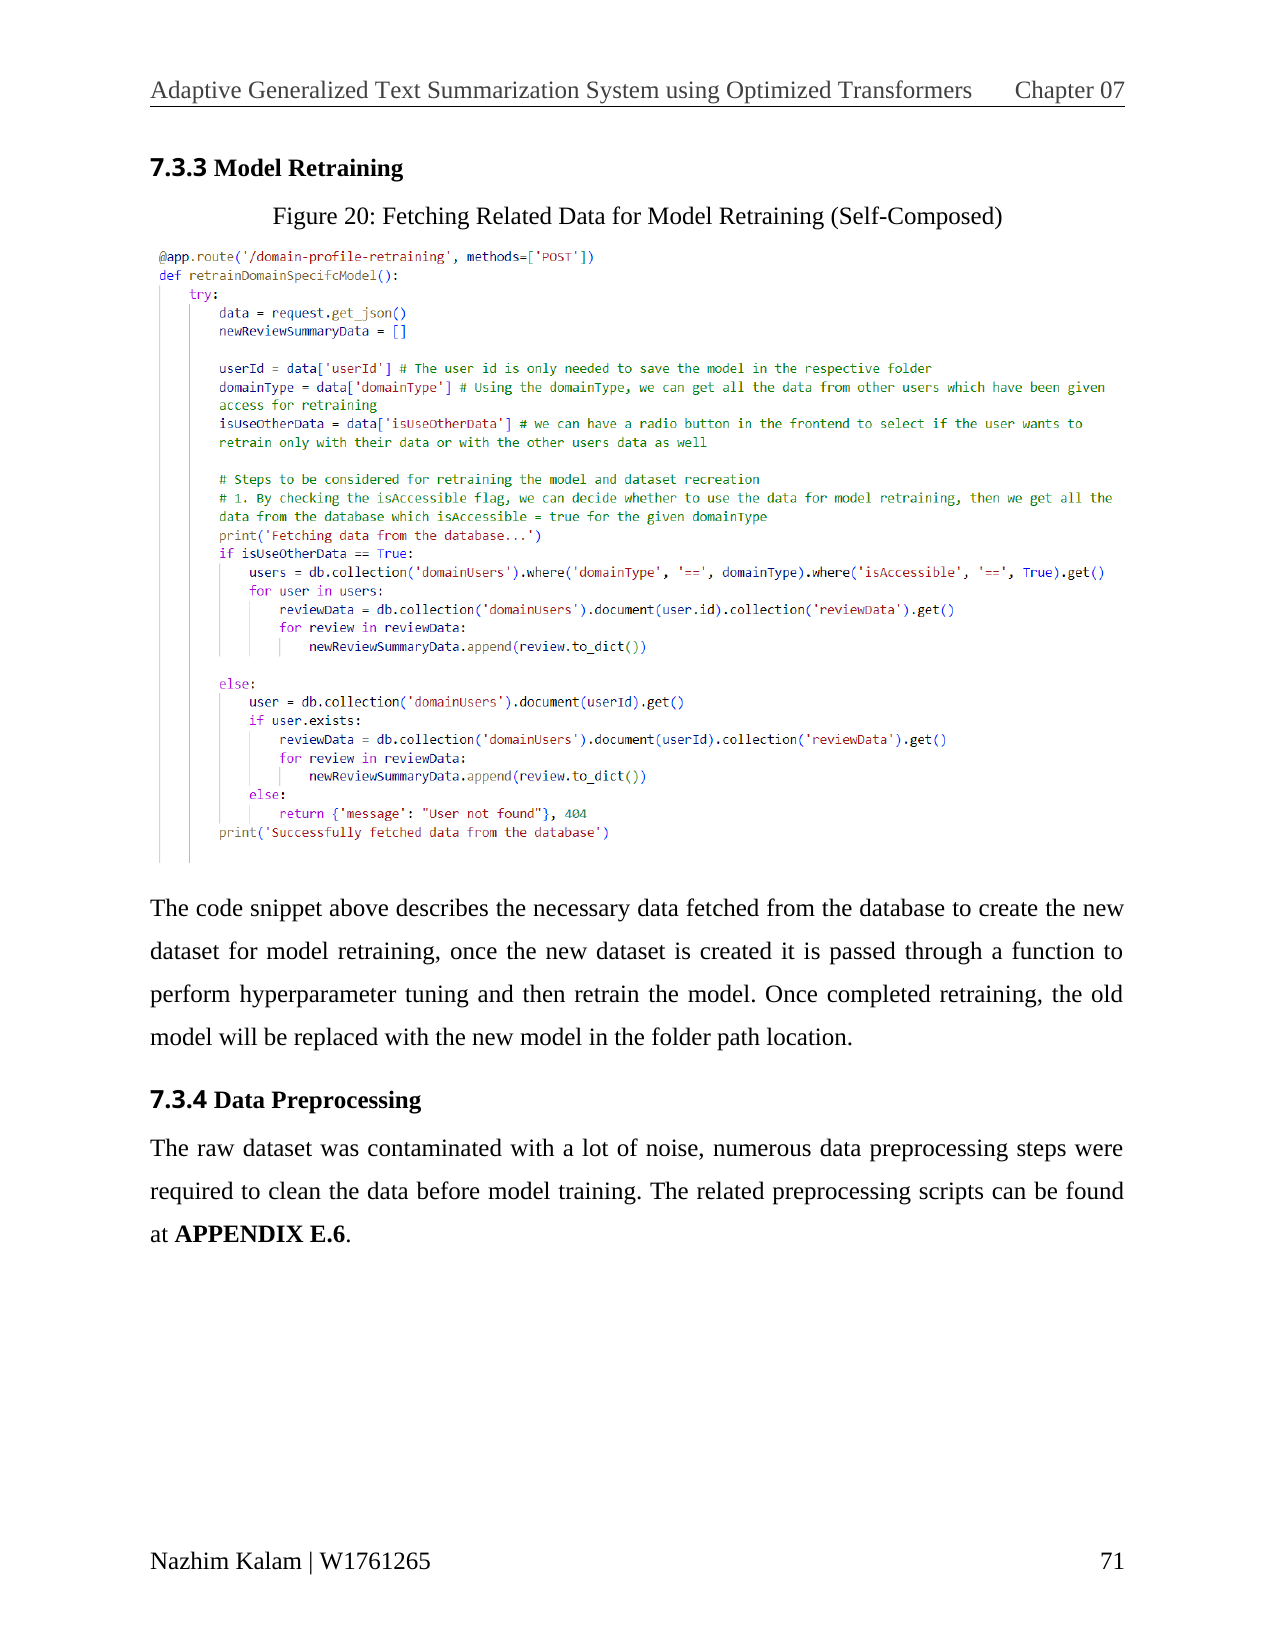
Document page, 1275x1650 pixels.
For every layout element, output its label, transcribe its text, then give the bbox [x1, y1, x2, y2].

subtitle 7.3.4 Data Preprocessing [150, 1082, 1125, 1116]
text Figure : Fetching Related Data for Model Retraining (Self-Composed) [150, 201, 1125, 230]
subtitle 7.3.3 Model Retraining [150, 150, 1125, 184]
text The code snippet above describes the necessary data fetched from the database to create the new dataset for model retraining, once the new dataset is created it is passed through a function to perform hyperparameter tuning and then retrain the model. Once completed retraining, the old model will be replaced with the new model in the folder path location. [150, 893, 1125, 1051]
text The raw dataset was contaminated with a lot of noise, numerous data preprocessing steps were required to clean the data before model training. The related preprocessing scripts can be found at APPENDIX E.6. [150, 1133, 1125, 1248]
picture [150, 246, 1125, 863]
